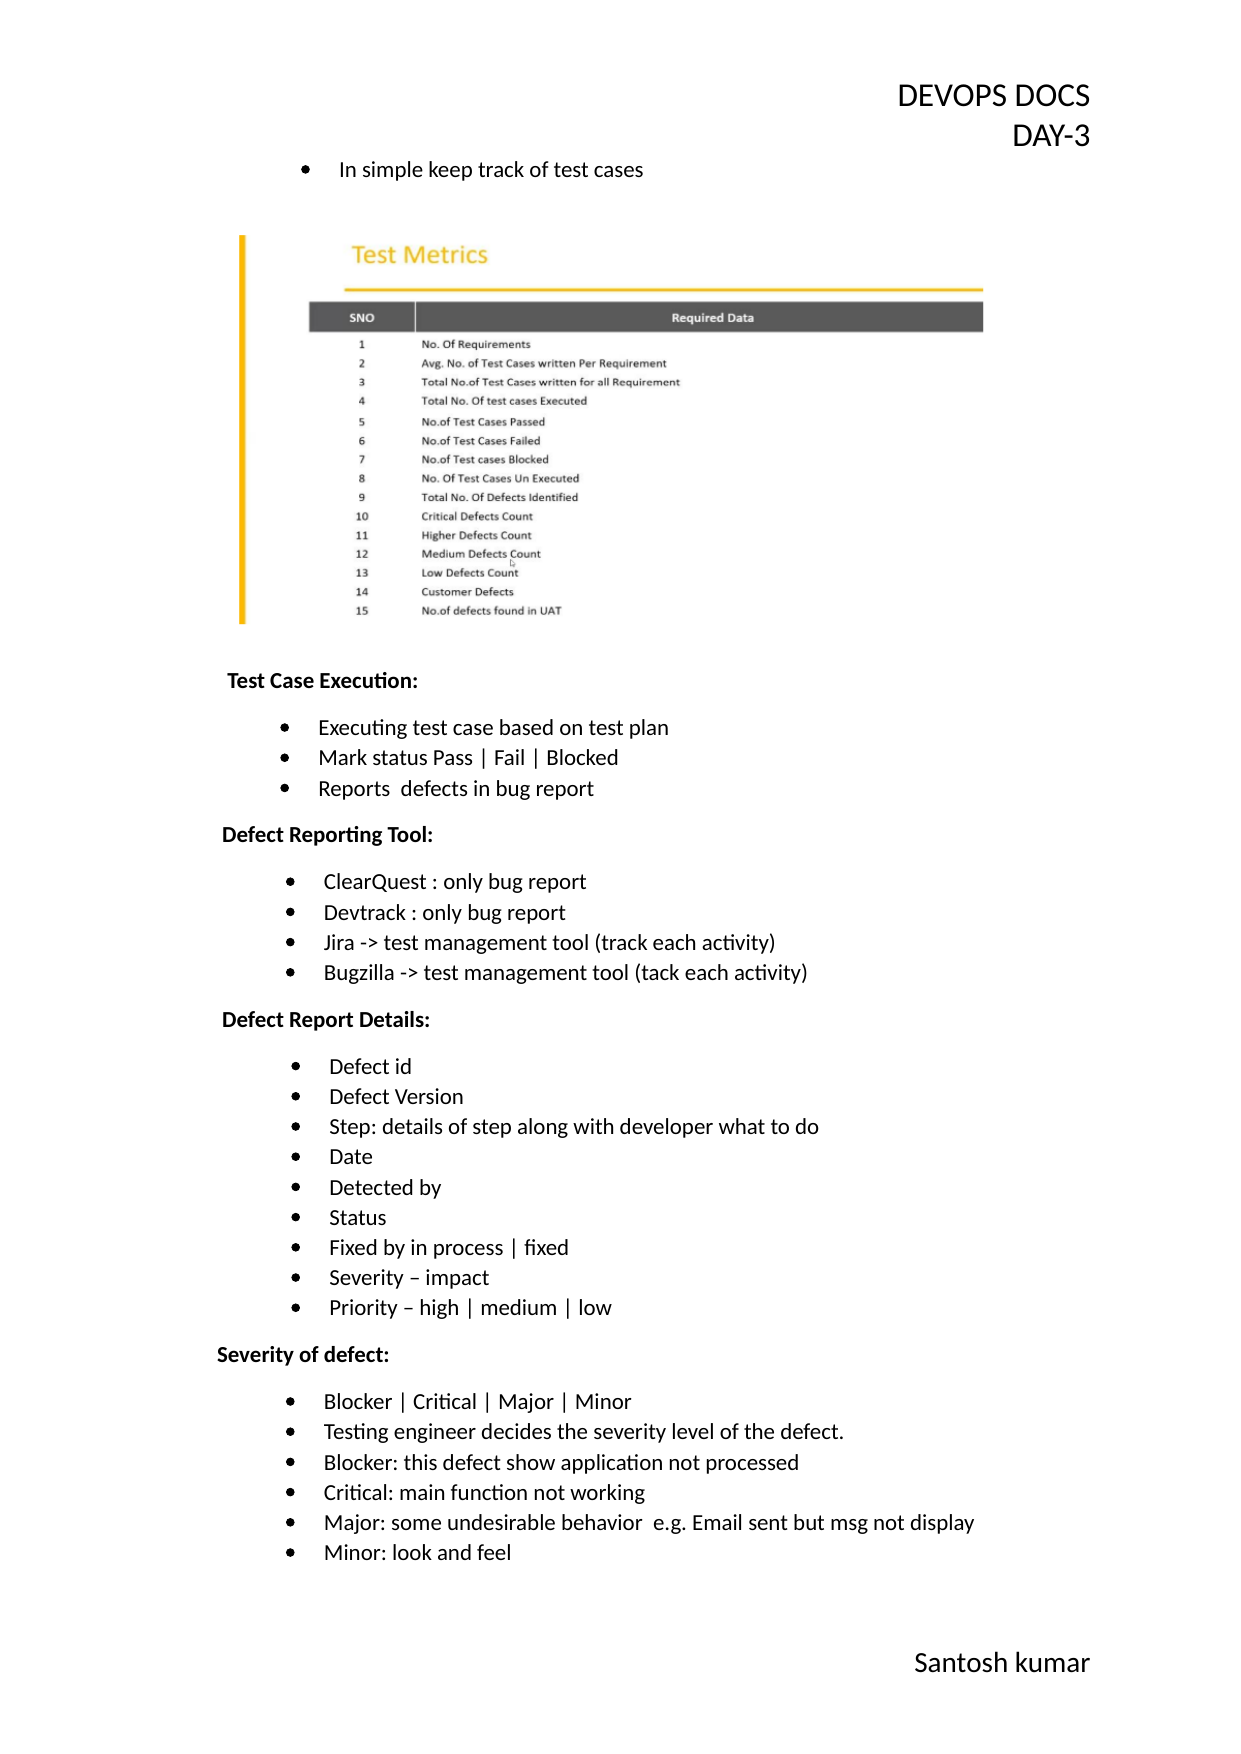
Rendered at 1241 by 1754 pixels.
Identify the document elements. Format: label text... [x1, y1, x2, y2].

list Critical: main function not working [286, 1478, 1090, 1506]
list Minor: look and feel [286, 1538, 1090, 1566]
list Severity – impact [292, 1263, 1090, 1291]
list Executing test case based on test plan [281, 713, 1090, 741]
list Mark status Pass | Fail | Blocked [281, 743, 1090, 772]
text Severity of defect: [150, 1340, 1090, 1368]
list Priority – high | medium | low [292, 1293, 1090, 1322]
text Defect Report Details: [150, 1005, 1090, 1033]
list Jira -> test management tool (track each activity) [286, 928, 1090, 956]
list Date [292, 1142, 1090, 1171]
list Status [292, 1203, 1090, 1231]
list In simple keep track of test cases [301, 155, 1090, 183]
list Defect id [292, 1052, 1090, 1080]
list Blocker | Critical | Major | Minor [286, 1387, 1090, 1415]
text Test Case Execution: [150, 666, 1090, 694]
list Bugzilla -> test management tool (tack each activity) [286, 958, 1090, 986]
list Devtrack : only bug report [286, 898, 1090, 926]
list Fixed by in process | fixed [292, 1233, 1090, 1261]
list Detected by [292, 1173, 1090, 1201]
text Defect Reporting Tool: [150, 821, 1090, 849]
list Testing engineer decides the severity level of the defect. [286, 1417, 1090, 1446]
list Reports defects in bug report [281, 774, 1090, 802]
list ClearQuest : only bug report [286, 867, 1090, 896]
list Step: details of step along with developer what to do [292, 1112, 1090, 1140]
picture [232, 202, 1007, 648]
list Major: some undesirable behavior e.g. Email sent but msg not display [286, 1508, 1090, 1536]
list Blocker: this defect show application not processed [286, 1448, 1090, 1476]
list Defect Version [292, 1082, 1090, 1110]
